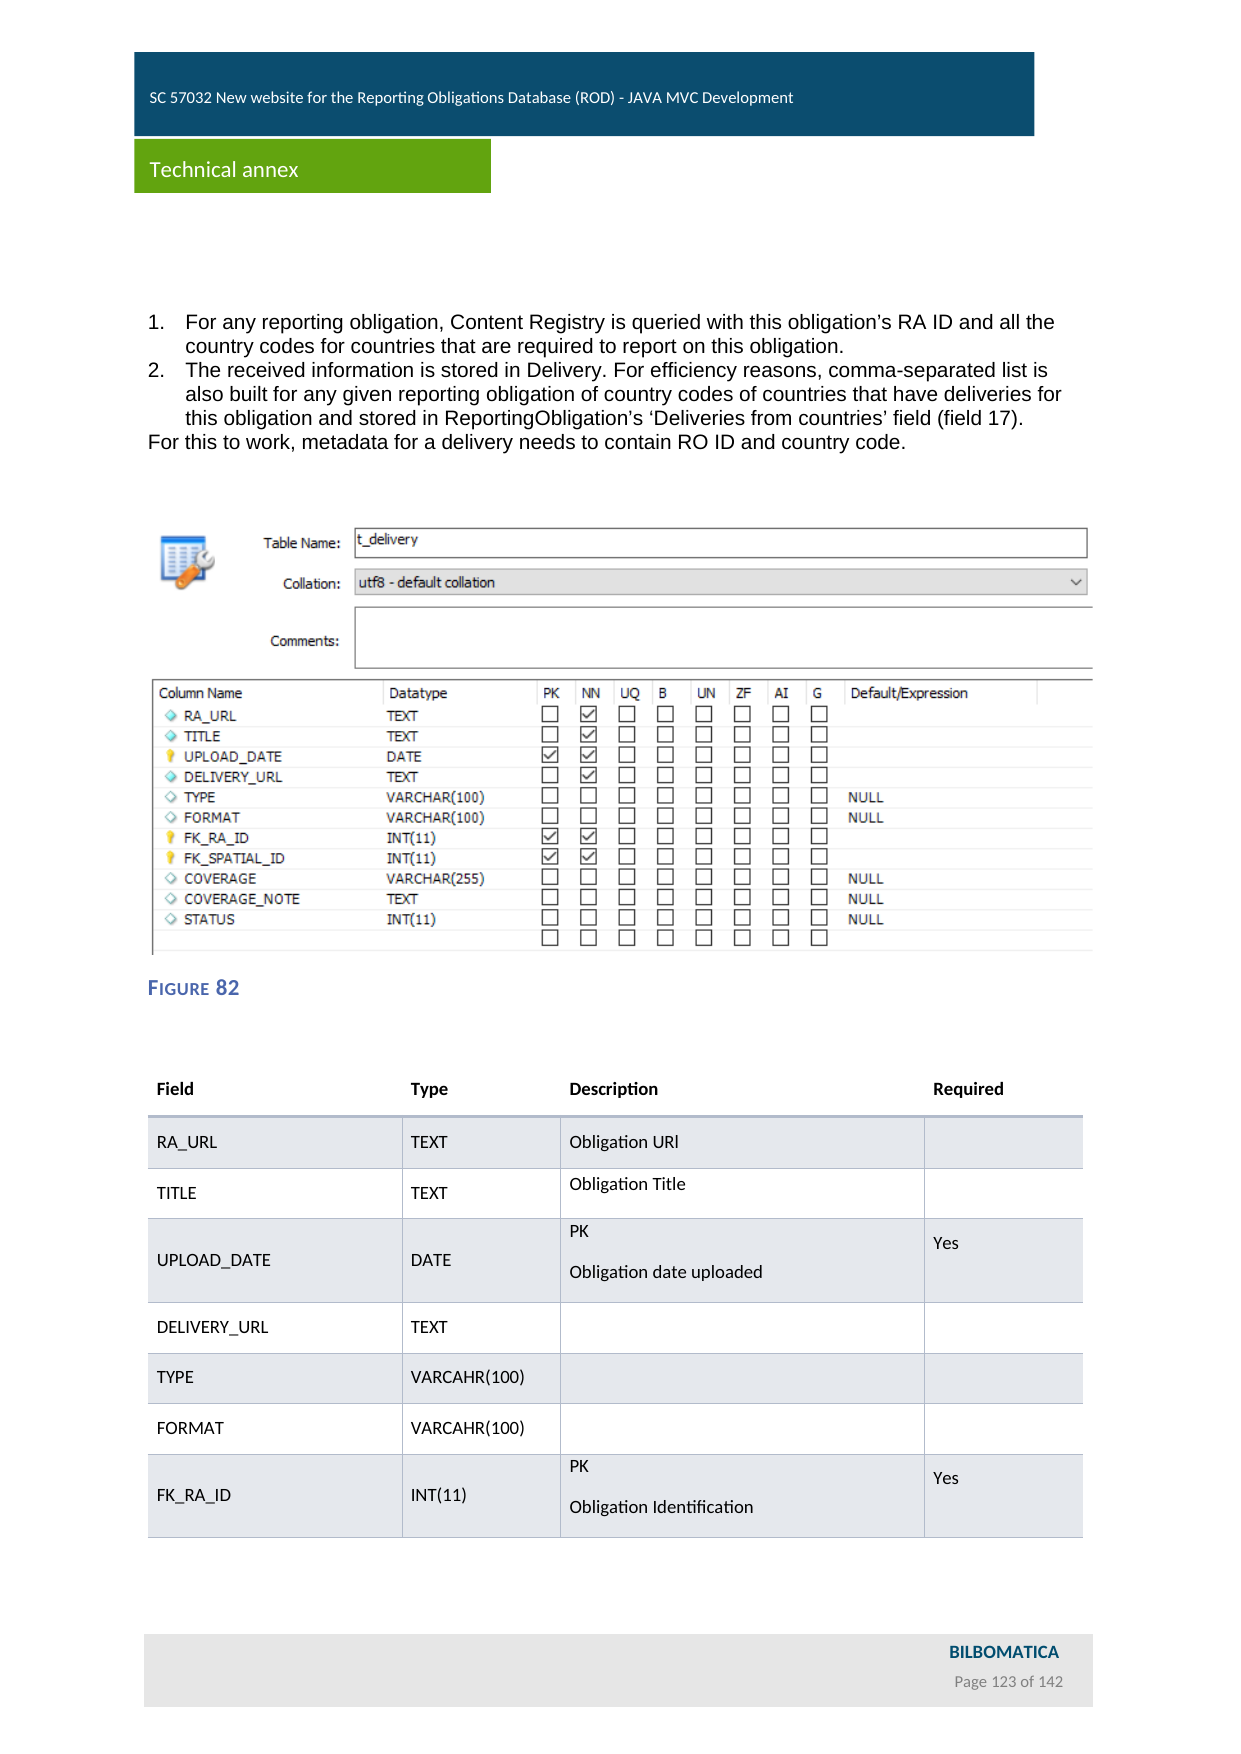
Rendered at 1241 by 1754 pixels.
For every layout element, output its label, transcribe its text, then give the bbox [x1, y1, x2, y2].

picture [147, 519, 1093, 955]
table_header Required [924, 1065, 1083, 1115]
table_cell [561, 1354, 924, 1403]
table_cell UPLOAD_DATE [148, 1219, 402, 1302]
table_cell VARCAHR(100) [403, 1404, 560, 1453]
table_cell TYPE [148, 1354, 402, 1403]
table_cell Yes [925, 1219, 1083, 1302]
table_cell Yes [925, 1455, 1083, 1537]
table_cell [925, 1303, 1083, 1352]
text For this to work, metadata for a delivery needs to contain RO ID and country code. [148, 430, 1093, 454]
table_cell INT(11) [403, 1455, 560, 1537]
table_cell Obligation URl [561, 1118, 924, 1168]
table_header Field [148, 1065, 402, 1115]
table_cell DATE [403, 1219, 560, 1302]
table_cell [561, 1303, 924, 1352]
table_cell [561, 1404, 924, 1453]
table_cell PK Obligation date uploaded [561, 1219, 924, 1302]
table_cell [925, 1354, 1083, 1403]
list For any reporting obligation, Content Registry is queried with this obligation’s RA ID and all the country codes for countries that are required to report on this obligation. [148, 310, 1093, 358]
table_cell Obligation Title [561, 1169, 924, 1218]
table_cell FORMAT [148, 1404, 402, 1453]
table_cell TEXT [403, 1303, 560, 1352]
table_cell TEXT [403, 1169, 560, 1218]
table_cell [925, 1169, 1083, 1218]
table_cell TITLE [148, 1169, 402, 1218]
table_cell FK_RA_ID [148, 1455, 402, 1537]
table_header Type [402, 1065, 560, 1115]
list The received information is stored in Delivery. For efficiency reasons, comma-separated list is also built for any given reporting obligation of country codes of countries that have deliveries for this obligation and stored in ReportingObligation’s ‘Deliveries from countries’ field (field 17). [148, 358, 1093, 430]
table_cell DELIVERY_URL [148, 1303, 402, 1352]
table_cell RA_URL [148, 1118, 402, 1168]
table_header Description [560, 1065, 924, 1115]
table_cell TEXT [403, 1118, 560, 1168]
table_cell [925, 1404, 1083, 1453]
table_cell PK Obligation Identification [561, 1455, 924, 1537]
table_cell VARCAHR(100) [403, 1354, 560, 1403]
text Figure 82 [148, 973, 1093, 1001]
table_cell [925, 1118, 1083, 1168]
